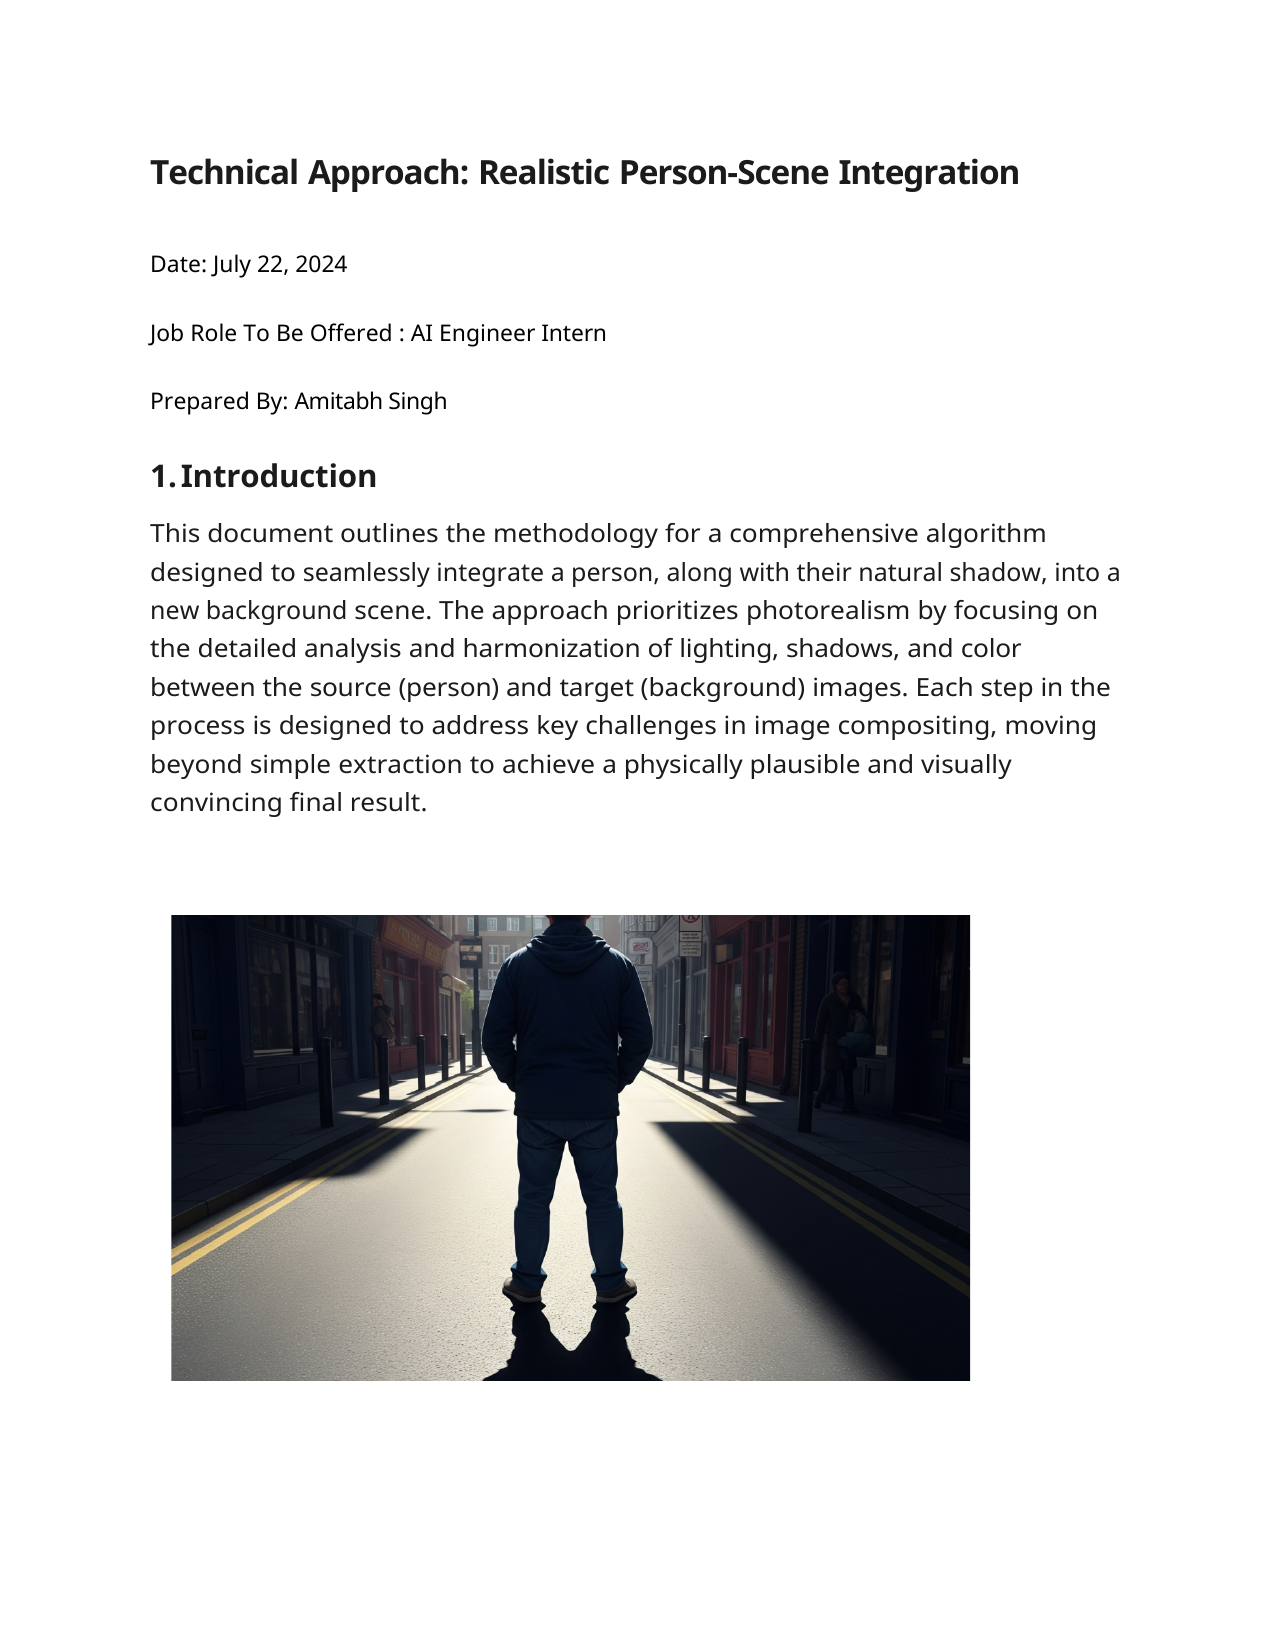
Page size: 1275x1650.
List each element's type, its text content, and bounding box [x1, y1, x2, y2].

list Introduction [150, 454, 1237, 497]
text Job Role To Be Offered : AI Engineer Intern [150, 319, 1237, 347]
title Technical Approach: Realistic Person-Scene Integration [150, 149, 1237, 194]
picture [171, 915, 971, 1381]
text Prepared By: Amitabh Singh [150, 385, 1237, 416]
text This document outlines the methodology for a comprehensive algorithm designed to seamlessly integrate a person, along with their natural shadow, into a new background scene. The approach prioritizes photorealism by focusing on the detailed analysis and harmonization of lighting, shadows, and color between the source (person) and target (background) images. Each step in the process is designed to address key challenges in image compositing, moving beyond simple extraction to achieve a physically plausible and visually convincing final result. [150, 516, 1132, 819]
text Date: July 22, 2024 [150, 248, 434, 280]
